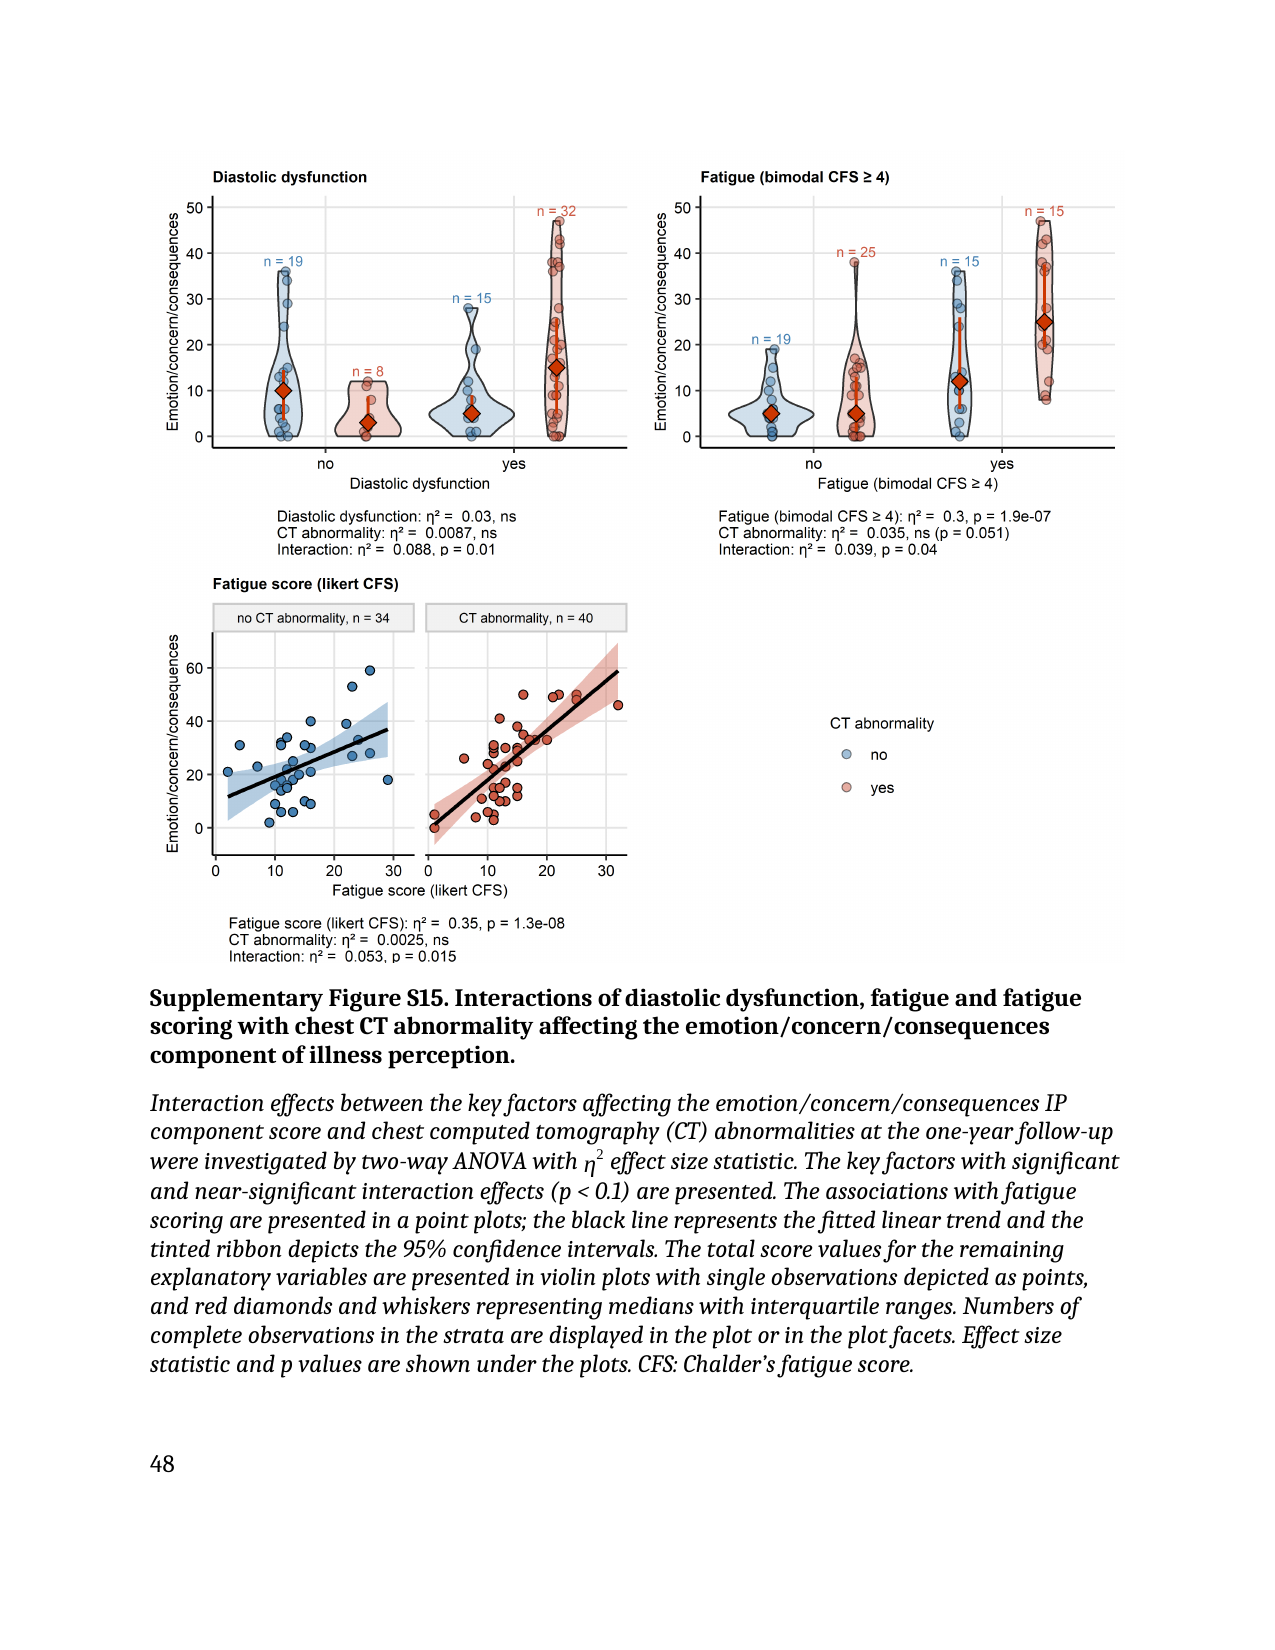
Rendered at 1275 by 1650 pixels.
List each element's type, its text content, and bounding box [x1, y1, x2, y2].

picture [150, 150, 1125, 963]
text Supplementary Figure S15. Interactions of diastolic dysfunction, fatigue and fatigue scoring with chest CT abnormality affecting the emotion/concern/consequences component of illness perception. [150, 983, 1125, 1070]
text Interaction effects between the key factors affecting the emotion/concern/consequences IP component score and chest computed tomography (CT) abnormalities at the one-year follow-up were investigated by two-way ANOVA with effect size statistic. The key factors with significant and near-significant interaction effects (p < 0.1) are presented. The associations with fatigue scoring are presented in a point plots; the black line represents the fitted linear trend and the tinted ribbon depicts the 95% confidence intervals. The total score values for the remaining explanatory variables are presented in violin plots with single observations depicted as points, and red diamonds and whiskers representing medians with interquartile ranges. Numbers of complete observations in the strata are displayed in the plot or in the plot facets. Effect size statistic and p values are shown under the plots. CFS: Chalder’s fatigue score. [150, 1088, 1125, 1378]
